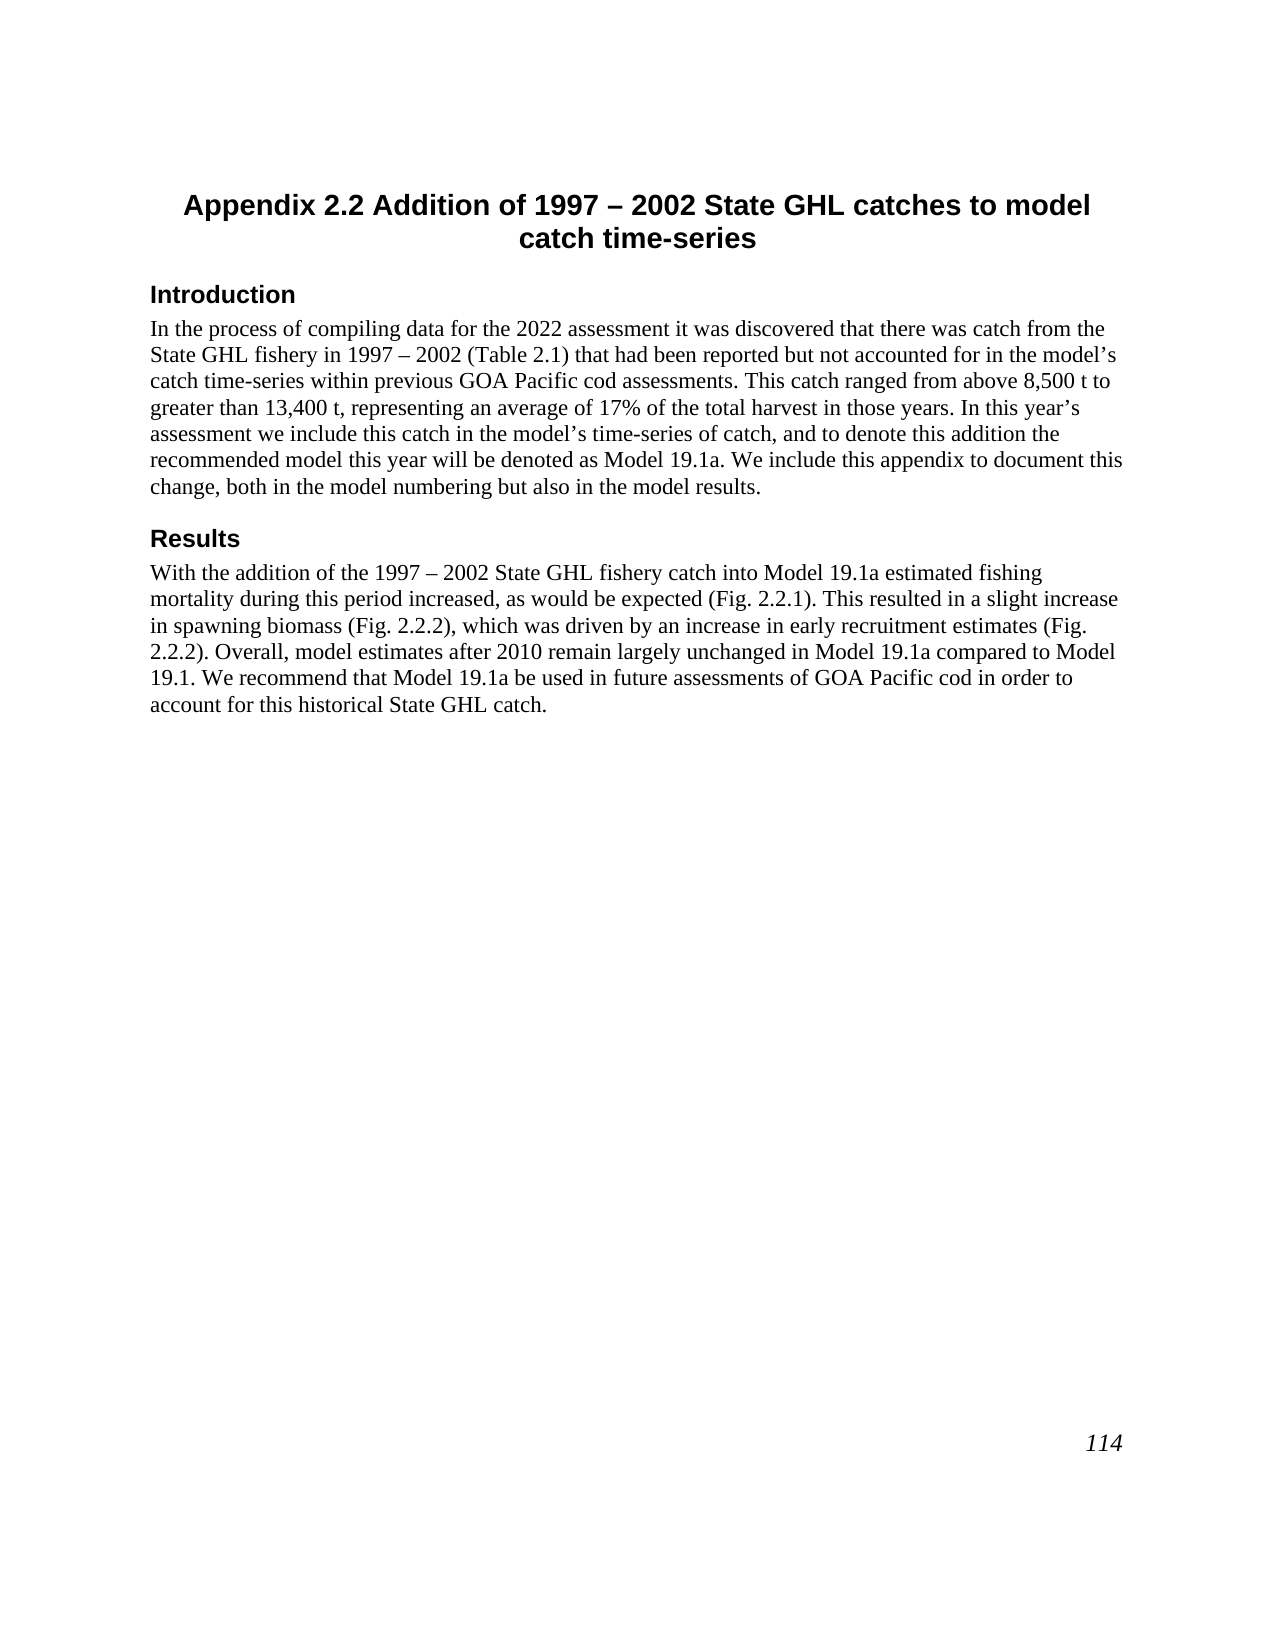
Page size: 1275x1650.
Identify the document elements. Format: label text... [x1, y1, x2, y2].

subtitle Introduction [150, 279, 1125, 308]
subtitle Results [150, 524, 1125, 553]
text In the process of compiling data for the 2022 assessment it was discovered that there was catch from the State GHL fishery in 1997 – 2002 (Table 2.1) that had been reported but not accounted for in the model’s catch time-series within previous GOA Pacific cod assessments. This catch ranged from above 8,500 t to greater than 13,400 t, representing an average of 17% of the total harvest in those years. In this year’s assessment we include this catch in the model’s time-series of catch, and to denote this addition the recommended model this year will be denoted as Model 19.1a. We include this appendix to document this change, both in the model numbering but also in the model results. [150, 314, 1125, 499]
text With the addition of the 1997 – 2002 State GHL fishery catch into Model 19.1a estimated fishing mortality during this period increased, as would be expected (Fig. 2.2.1). This resulted in a slight increase in spawning biomass (Fig. 2.2.2), which was driven by an increase in early recruitment estimates (Fig. 2.2.2). Overall, model estimates after 2010 remain largely unchanged in Model 19.1a compared to Model 19.1. We recommend that Model 19.1a be used in future assessments of GOA Pacific cod in order to account for this historical State GHL catch. [150, 559, 1125, 717]
subtitle Appendix 2.2 Addition of 1997 – 2002 State GHL catches to model catch time-series [150, 187, 1125, 254]
